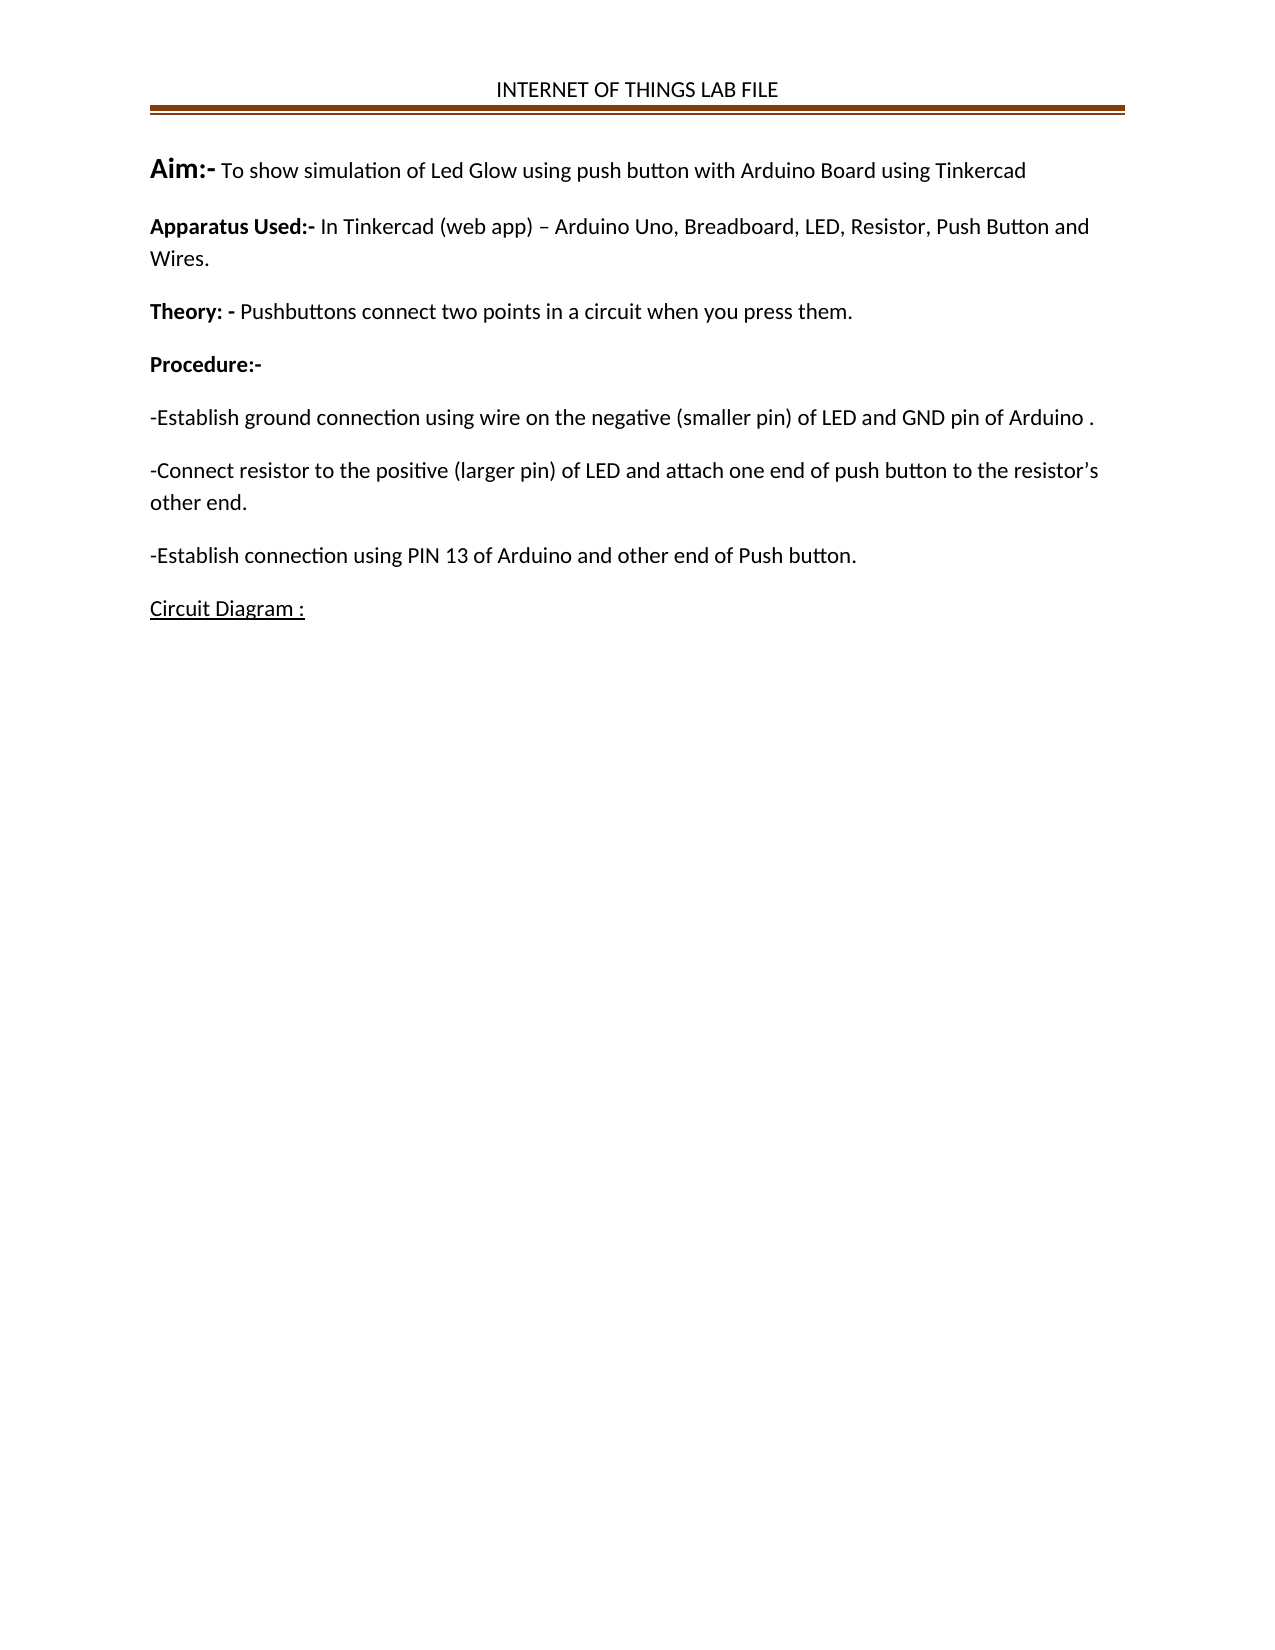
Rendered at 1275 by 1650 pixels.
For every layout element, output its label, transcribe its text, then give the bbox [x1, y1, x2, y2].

text Circuit Diagram : [150, 594, 1125, 622]
text Aim:- To show simulation of Led Glow using push button with Arduino Board using Tinkercad [150, 150, 1125, 186]
text -Establish connection using PIN 13 of Arduino and other end of Push button. [150, 541, 1125, 569]
text Theory: - Pushbuttons connect two points in a circuit when you press them. [150, 297, 1125, 325]
text -Connect resistor to the positive (larger pin) of LED and attach one end of push button to the resistor’s other end. [150, 456, 1125, 516]
text Apparatus Used:- In Tinkercad (web app) – Arduino Uno, Breadboard, LED, Resistor, Push Button and Wires. [150, 212, 1125, 272]
text -Establish ground connection using wire on the negative (smaller pin) of LED and GND pin of Arduino . [150, 403, 1125, 431]
text Procedure:- [150, 350, 1125, 378]
